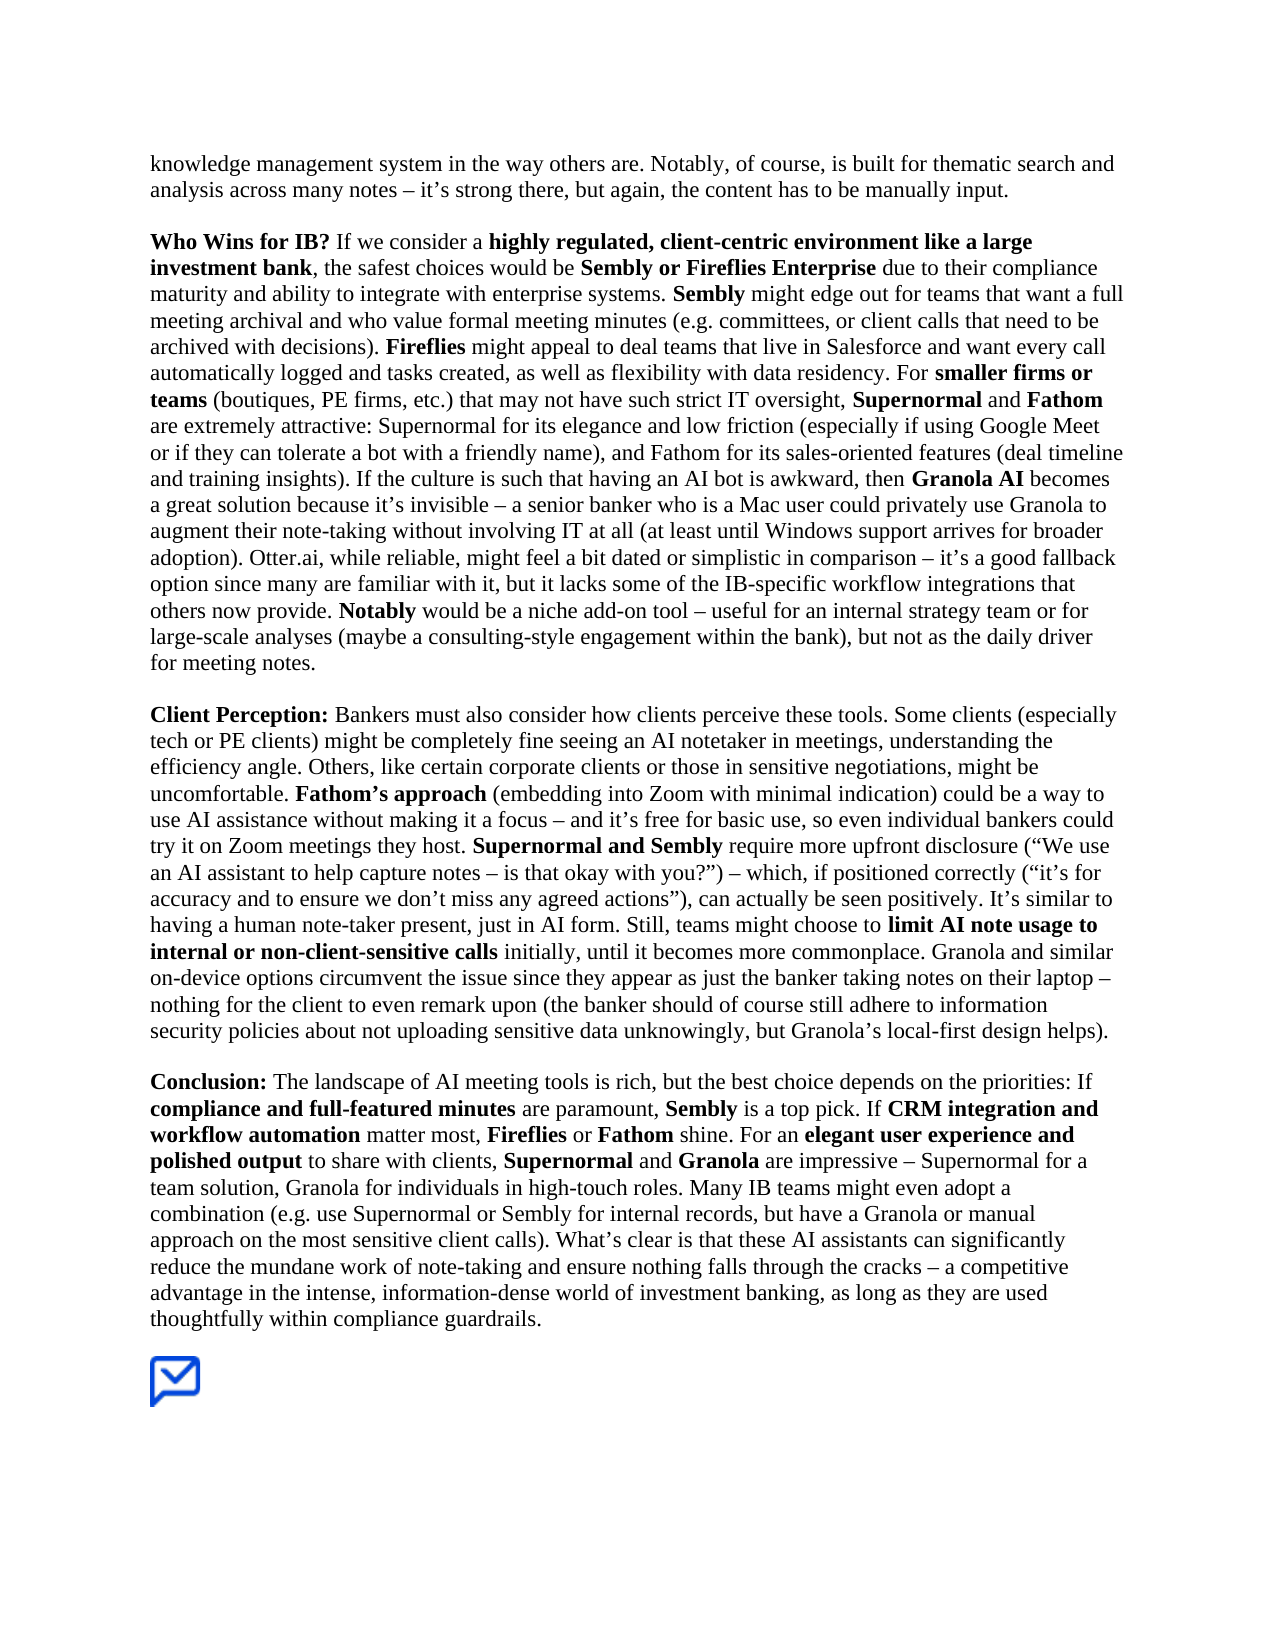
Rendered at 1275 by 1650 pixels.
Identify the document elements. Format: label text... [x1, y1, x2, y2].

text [150, 150, 1125, 203]
text Who Wins for IB? If we consider a highly regulated, client-centric environment like a large investment bank, the safest choices would be Sembly or Fireflies Enterprise due to their compliance maturity and ability to integrate with enterprise systems. Sembly might edge out for teams that want a full meeting archival and who value formal meeting minutes (e.g. committees, or client calls that need to be archived with decisions). Fireflies might appeal to deal teams that live in Salesforce and want every call automatically logged and tasks created, as well as flexibility with data residency. For smaller firms or teams (boutiques, PE firms, etc.) that may not have such strict IT oversight, Supernormal and Fathom are extremely attractive: Supernormal for its elegance and low friction (especially if using Google Meet or if they can tolerate a bot with a friendly name), and Fathom for its sales-oriented features (deal timeline and training insights). If the culture is such that having an AI bot is awkward, then Granola AI becomes a great solution because it’s invisible – a senior banker who is a Mac user could privately use Granola to augment their note-taking without involving IT at all (at least until Windows support arrives for broader adoption). Otter.ai, while reliable, might feel a bit dated or simplistic in comparison – it’s a good fallback option since many are familiar with it, but it lacks some of the IB-specific workflow integrations that others now provide. Notably would be a niche add-on tool – useful for an internal strategy team or for large-scale analyses (maybe a consulting-style engagement within the bank), but not as the daily driver for meeting notes. [150, 228, 1125, 676]
picture [150, 1356, 200, 1457]
text Client Perception: Bankers must also consider how clients perceive these tools. Some clients (especially tech or PE clients) might be completely fine seeing an AI notetaker in meetings, understanding the efficiency angle. Others, like certain corporate clients or those in sensitive negotiations, might be uncomfortable. Fathom’s approach (embedding into Zoom with minimal indication) could be a way to use AI assistance without making it a focus – and it’s free for basic use, so even individual bankers could try it on Zoom meetings they host. Supernormal and Sembly require more upfront disclosure (“We use an AI assistant to help capture notes – is that okay with you?”) – which, if positioned correctly (“it’s for accuracy and to ensure we don’t miss any agreed actions”), can actually be seen positively. It’s similar to having a human note-taker present, just in AI form. Still, teams might choose to limit AI note usage to internal or non-client-sensitive calls initially, until it becomes more commonplace. Granola and similar on-device options circumvent the issue since they appear as just the banker taking notes on their laptop – nothing for the client to even remark upon (the banker should of course still adhere to information security policies about not uploading sensitive data unknowingly, but Granola’s local-first design helps). [150, 701, 1125, 1043]
text Conclusion: The landscape of AI meeting tools is rich, but the best choice depends on the priorities: If compliance and full-featured minutes are paramount, Sembly is a top pick. If CRM integration and workflow automation matter most, Fireflies or Fathom shine. For an elegant user experience and polished output to share with clients, Supernormal and Granola are impressive – Supernormal for a team solution, Granola for individuals in high-touch roles. Many IB teams might even adopt a combination (e.g. use Supernormal or Sembly for internal records, but have a Granola or manual approach on the most sensitive client calls). What’s clear is that these AI assistants can significantly reduce the mundane work of note-taking and ensure nothing falls through the cracks – a competitive advantage in the intense, information-dense world of investment banking, as long as they are used thoughtfully within compliance guardrails. [150, 1068, 1125, 1332]
